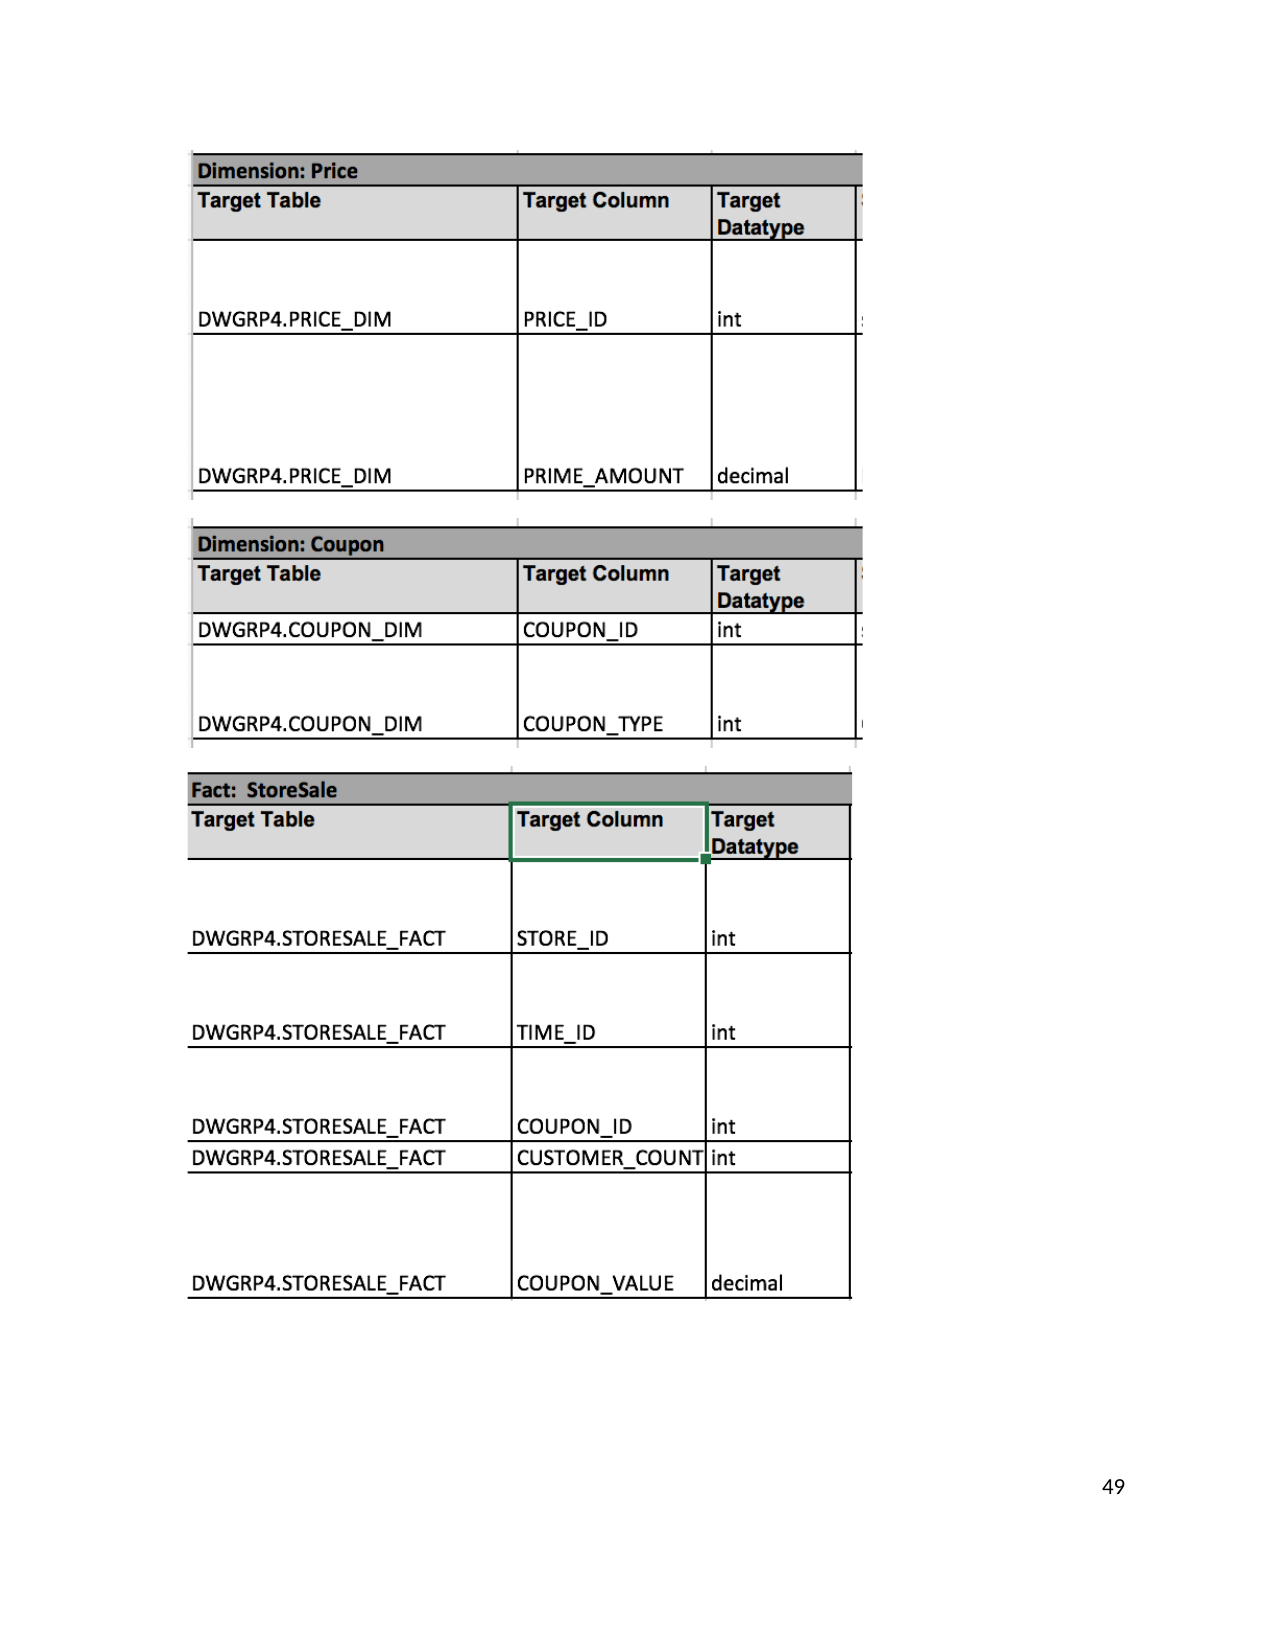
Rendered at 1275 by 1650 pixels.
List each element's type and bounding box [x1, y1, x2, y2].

picture [187, 766, 853, 1301]
picture [187, 150, 863, 500]
picture [187, 518, 863, 748]
